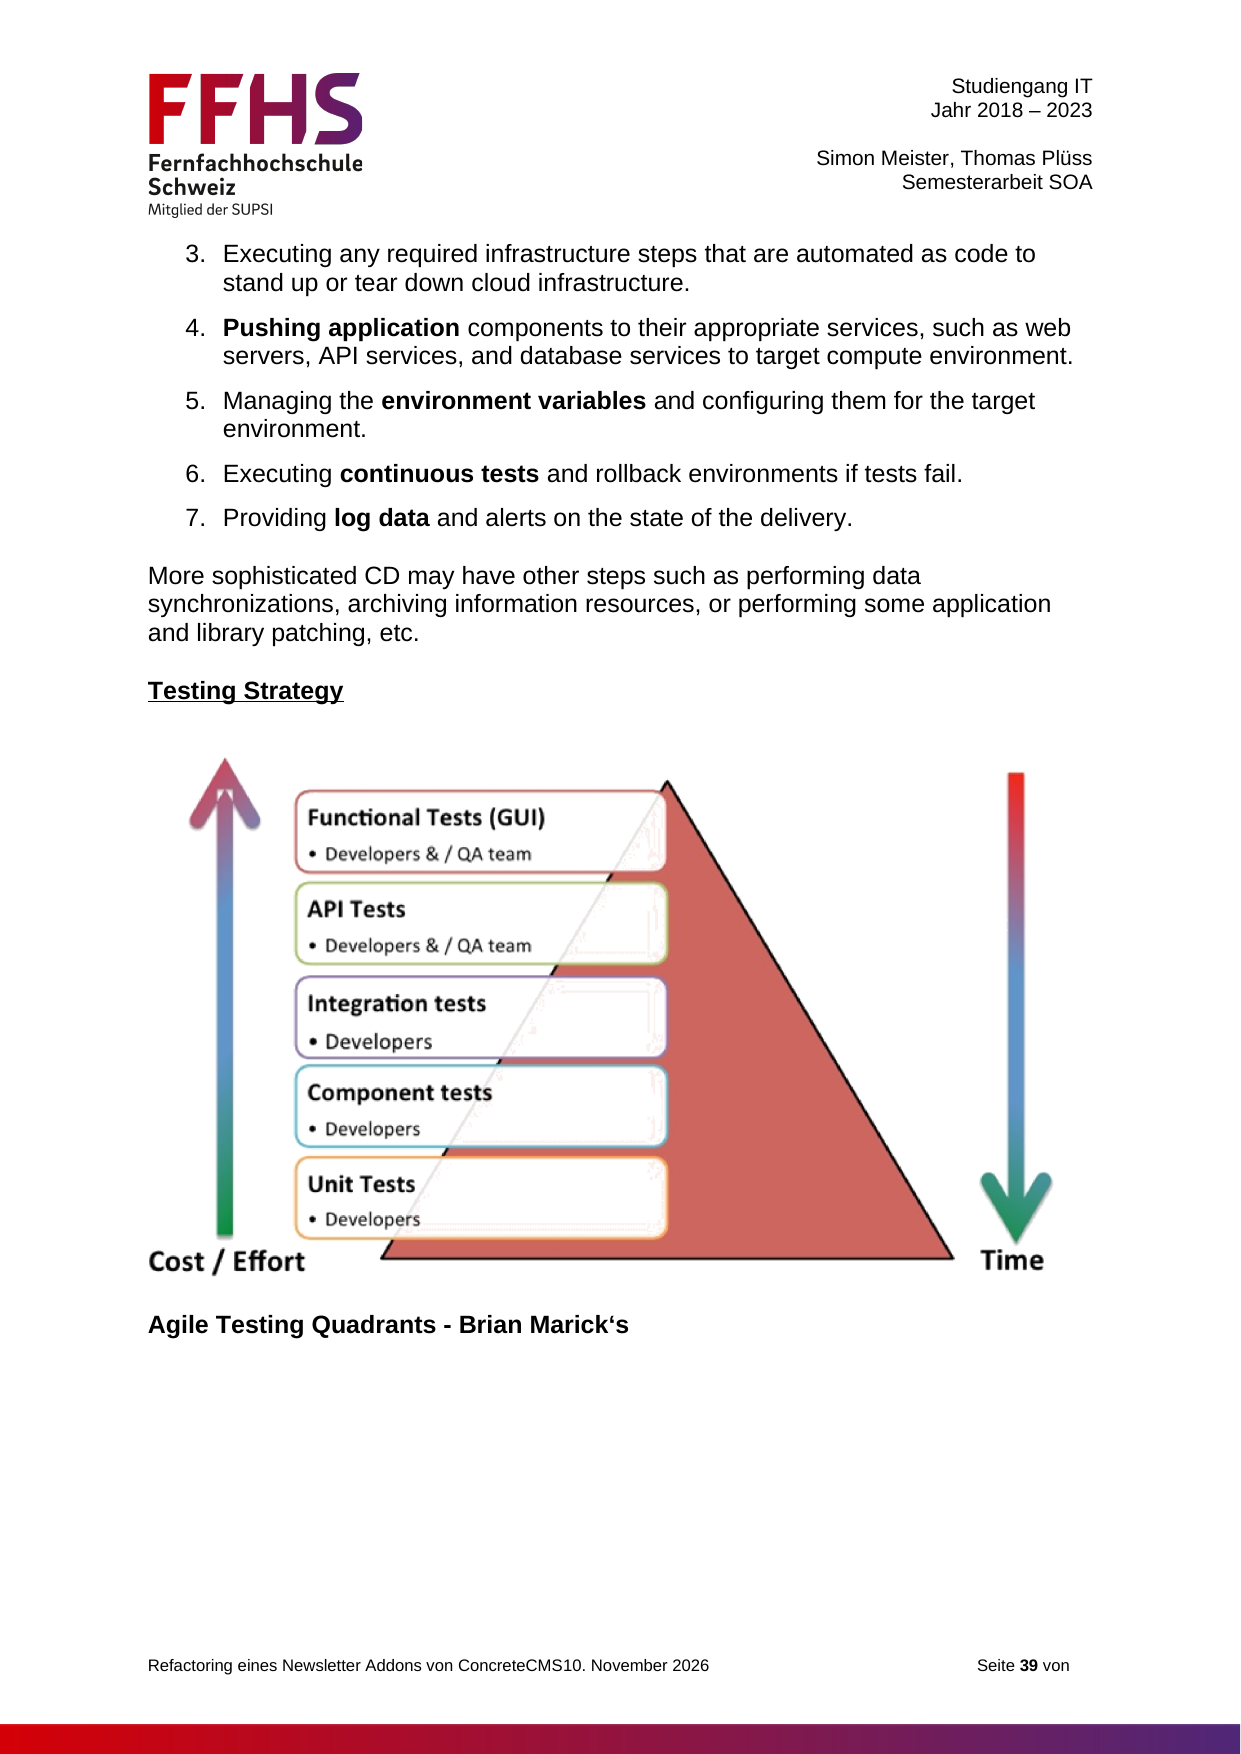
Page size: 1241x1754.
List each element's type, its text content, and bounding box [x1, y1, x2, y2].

text Testing Strategy [148, 676, 1092, 704]
list Executing any required infrastructure steps that are automated as code to stand up or tear down cloud infrastructure. [185, 239, 1092, 297]
list Providing log data and alerts on the state of the delivery. [185, 503, 1092, 532]
list Executing continuous tests and rollback environments if tests fail. [185, 459, 1092, 488]
list Managing the environment variables and configuring them for the target environment. [185, 386, 1092, 443]
text More sophisticated CD may have other steps such as performing data synchronizations, archiving information resources, or performing some application and library patching, etc. [148, 561, 1092, 647]
text Agile Testing Quadrants - Brian Marick‘s [148, 1310, 1092, 1339]
picture [148, 73, 363, 218]
picture [147, 733, 1088, 1282]
list Pushing application components to their appropriate services, such as web servers, API services, and database services to target compute environment. [185, 313, 1092, 370]
picture [0, 1724, 1241, 1754]
